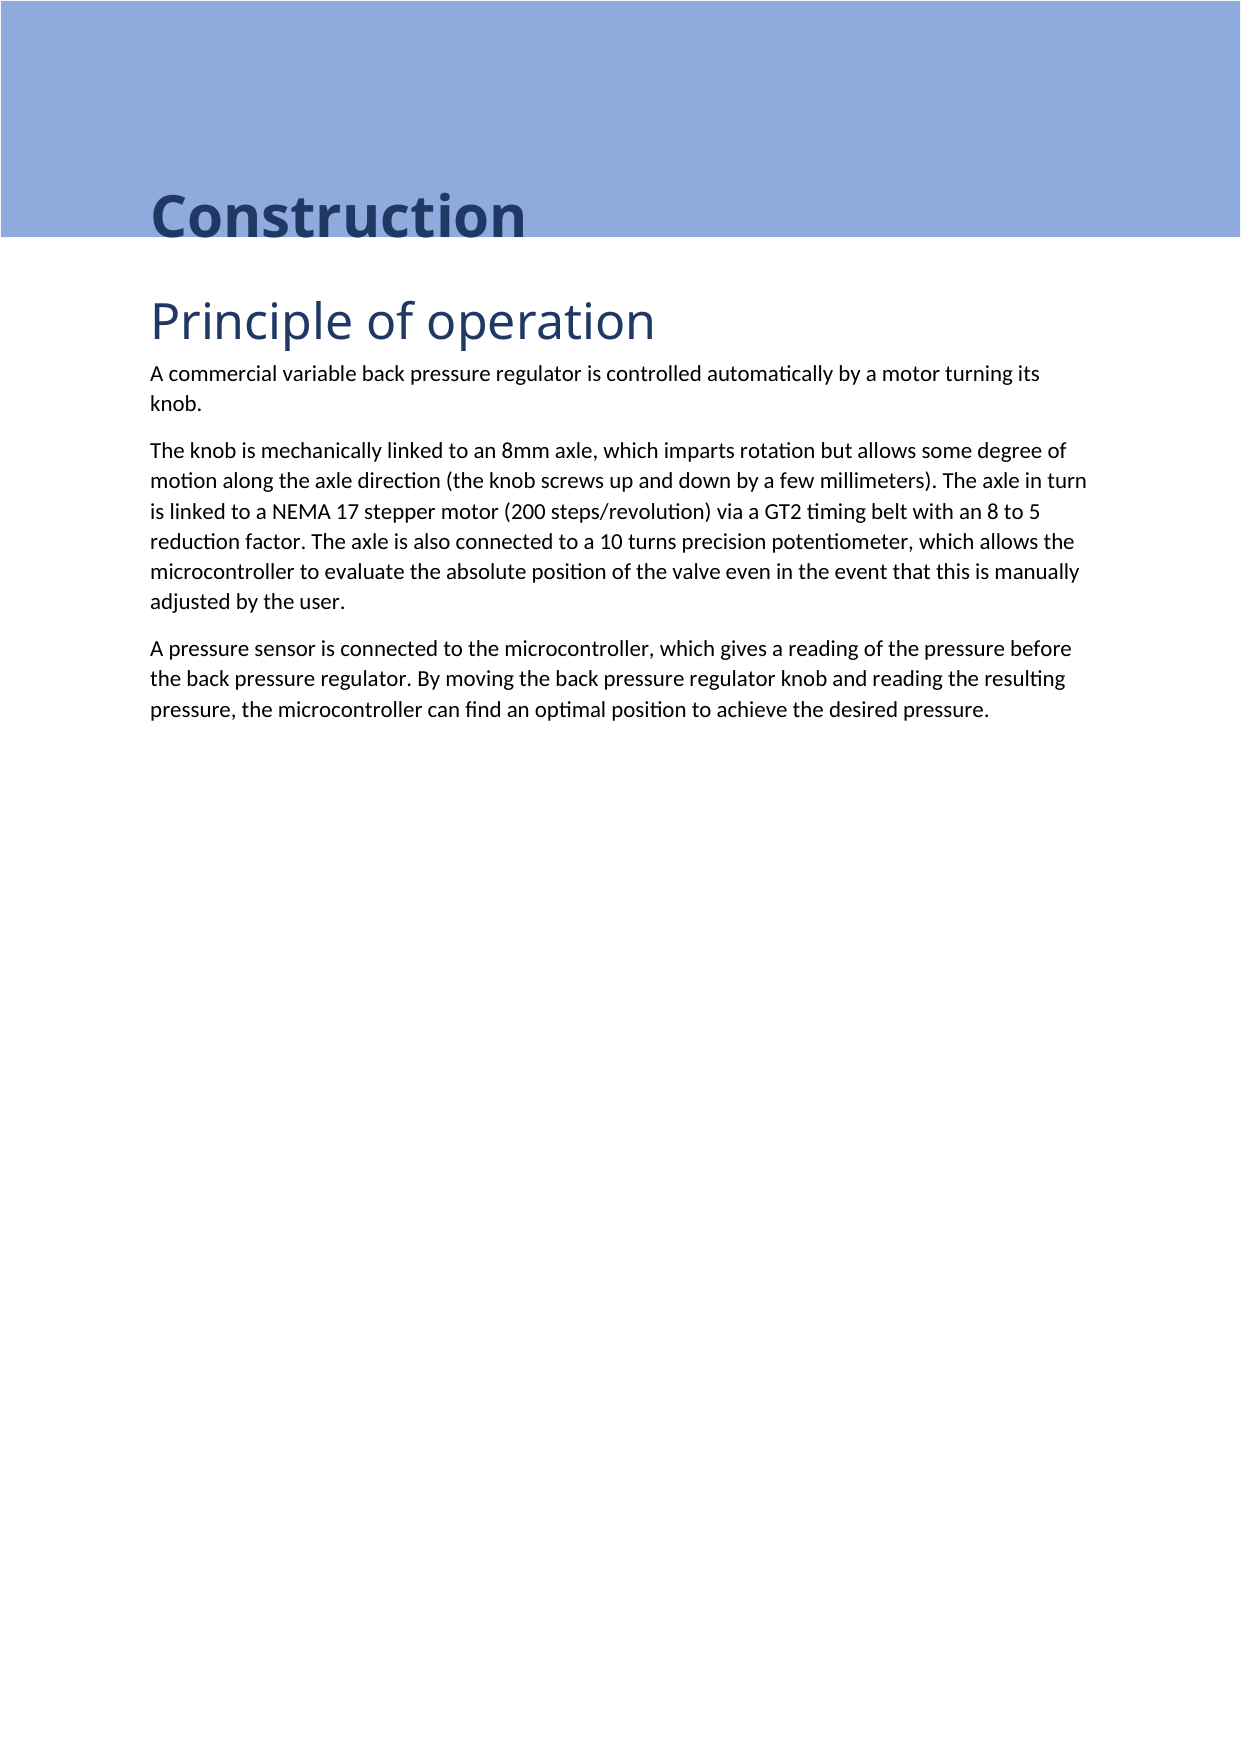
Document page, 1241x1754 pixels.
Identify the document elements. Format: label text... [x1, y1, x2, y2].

text A commercial variable back pressure regulator is controlled automatically by a motor turning its knob. [150, 359, 1090, 418]
subtitle Construction [150, 175, 1090, 254]
subtitle Principle of operation [150, 286, 1090, 354]
text A pressure sensor is connected to the microcontroller, which gives a reading of the pressure before the back pressure regulator. By moving the back pressure regulator knob and reading the resulting pressure, the microcontroller can find an optimal position to achieve the desired pressure. [150, 634, 1090, 723]
text The knob is mechanically linked to an 8mm axle, which imparts rotation but allows some degree of motion along the axle direction (the knob screws up and down by a few millimeters). The axle in turn is linked to a NEMA 17 stepper motor (200 steps/revolution) via a GT2 timing belt with an 8 to 5 reduction factor. The axle is also connected to a 10 turns precision potentiometer, which allows the microcontroller to evaluate the absolute position of the valve even in the event that this is manually adjusted by the user. [150, 436, 1090, 616]
